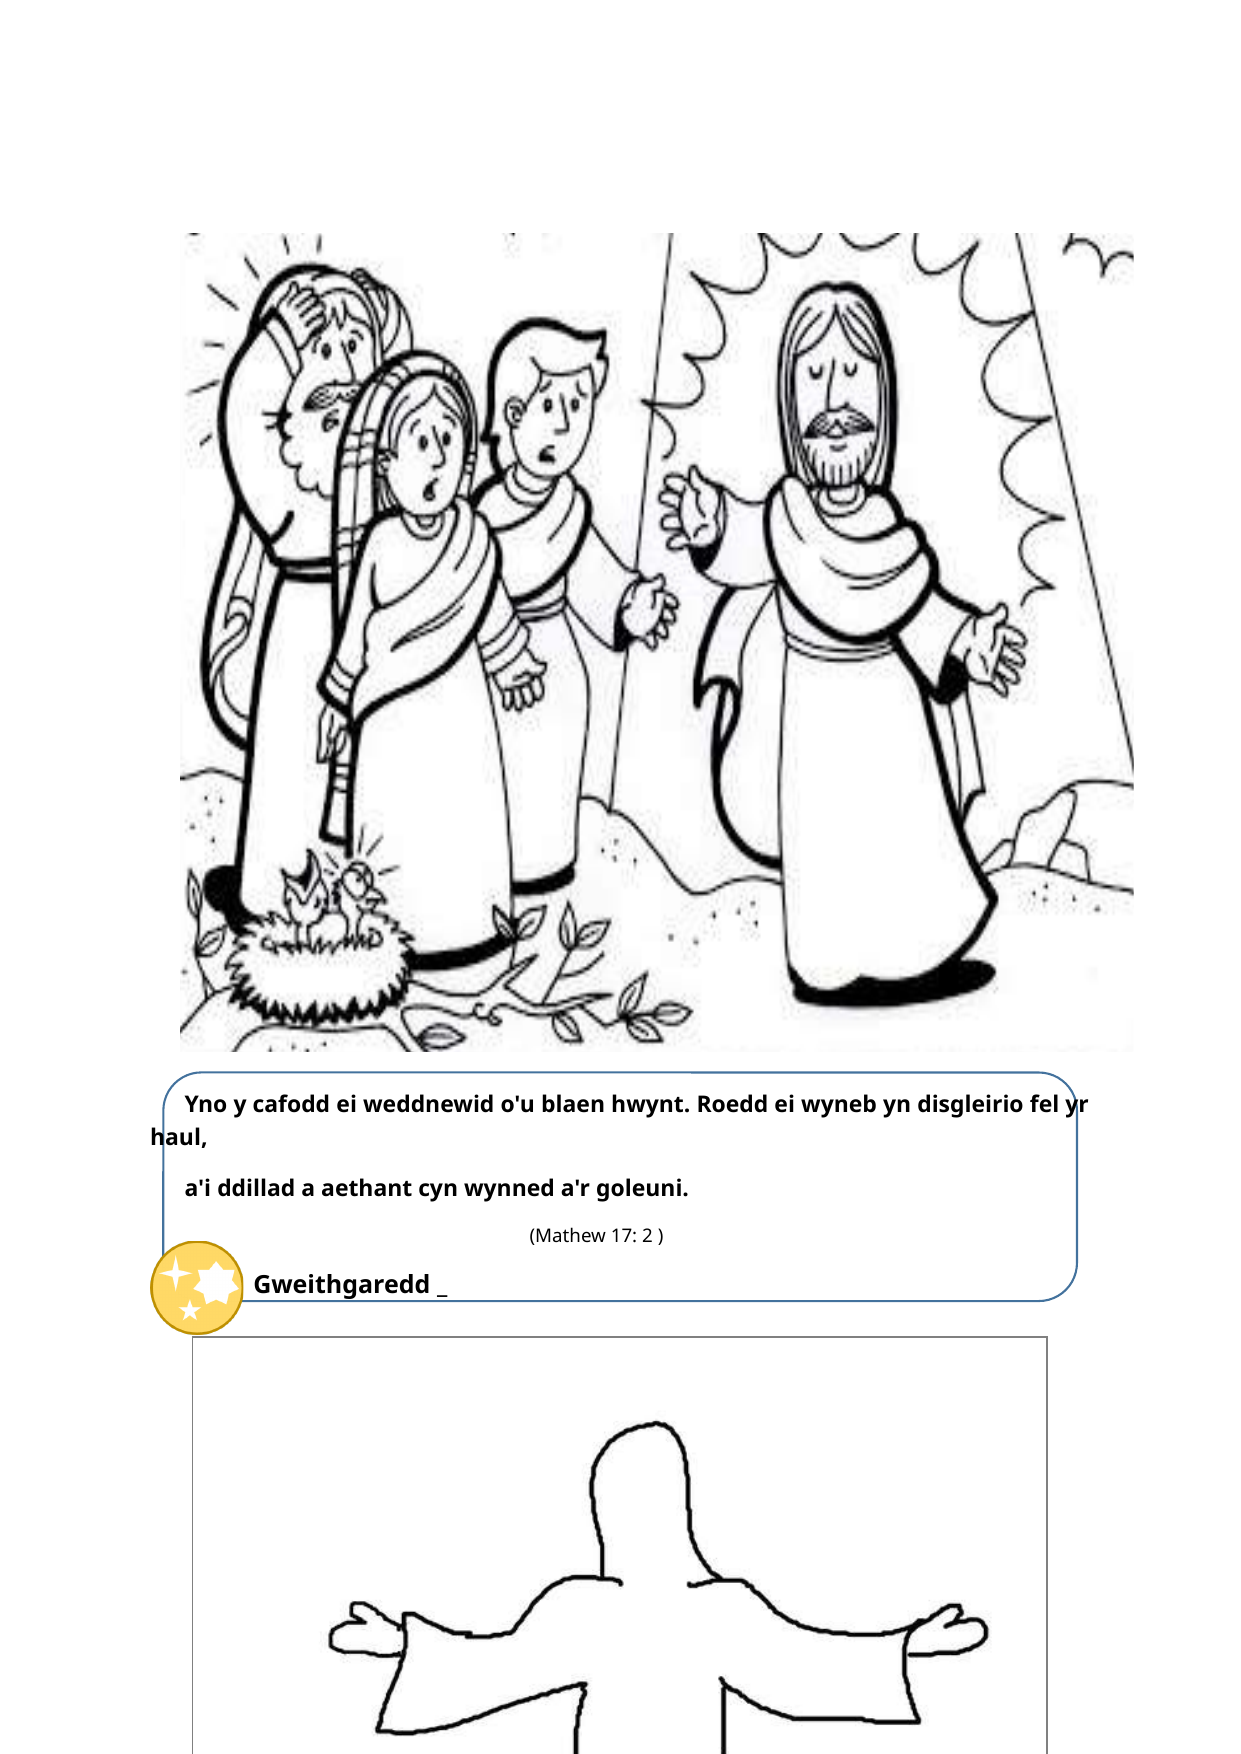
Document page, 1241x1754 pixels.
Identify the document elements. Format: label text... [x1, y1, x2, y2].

text Gweithgaredd _ [244, 1267, 1090, 1301]
text (Mathew 17: 2 ) [150, 1222, 1090, 1248]
picture [193, 1338, 1046, 1754]
text a'i ddillad a aethant cyn wynned a'r goleuni. [150, 1172, 1090, 1203]
text Yno y cafodd ei weddnewid o'u blaen hwynt. Roedd ei wyneb yn disgleirio fel yr haul, [150, 1088, 1090, 1153]
picture [180, 233, 1134, 1052]
picture [150, 1241, 244, 1335]
